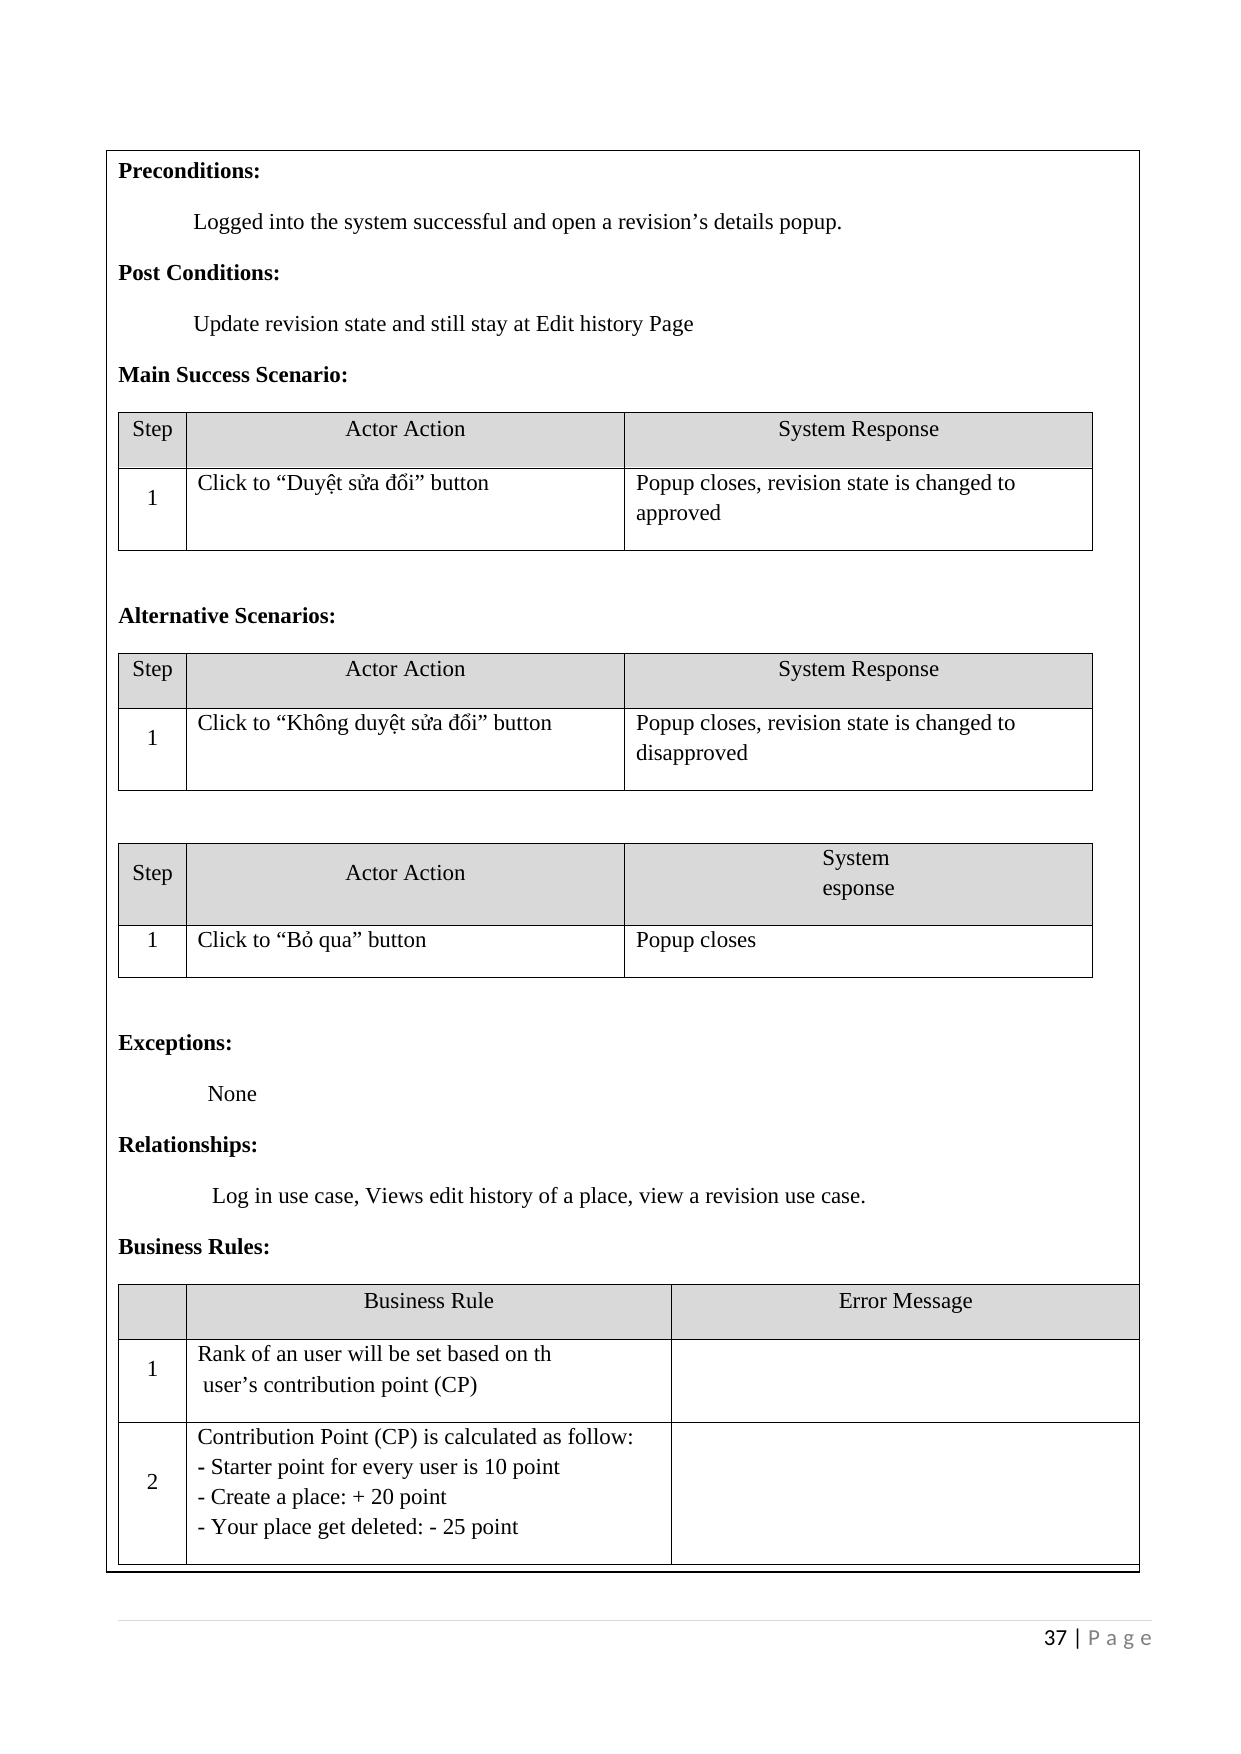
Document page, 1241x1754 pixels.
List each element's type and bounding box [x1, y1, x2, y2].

table_cell [107, 151, 1139, 1571]
